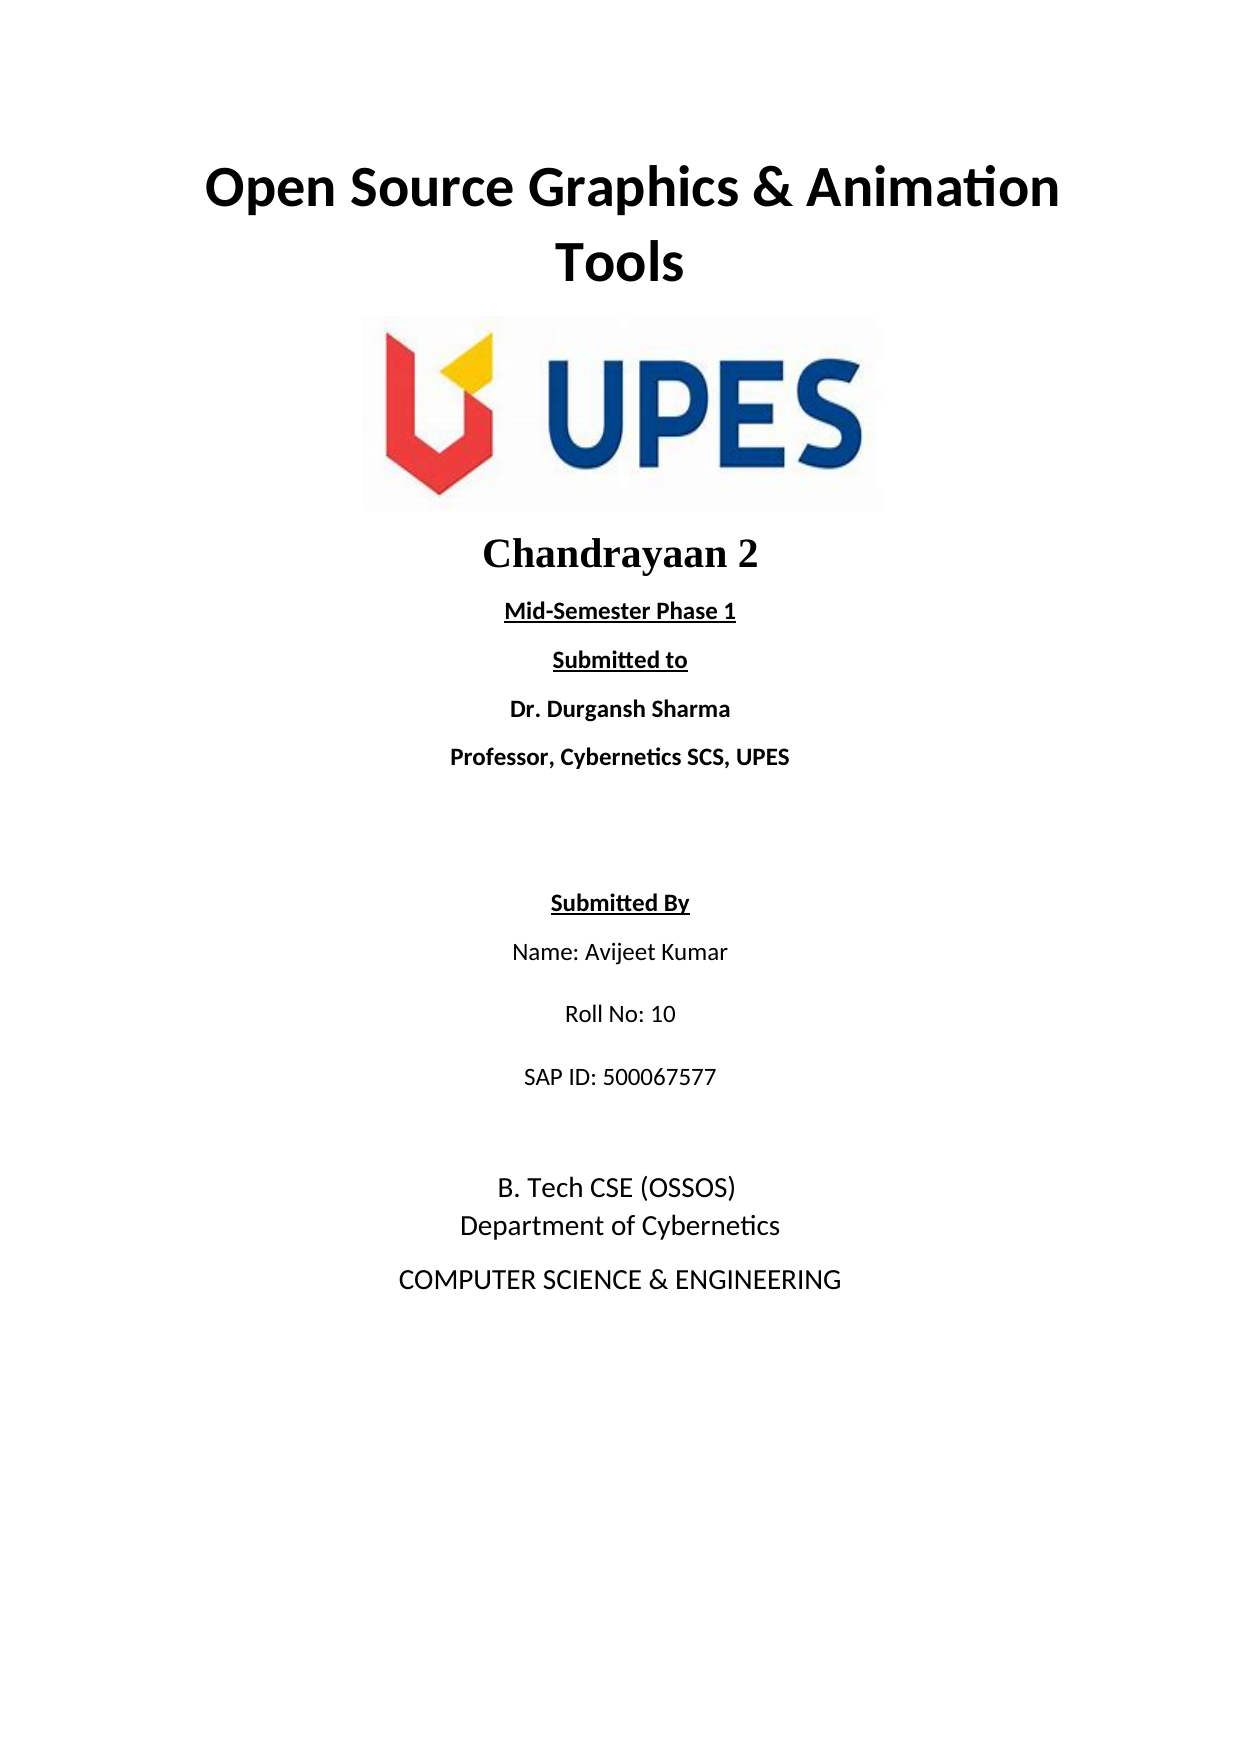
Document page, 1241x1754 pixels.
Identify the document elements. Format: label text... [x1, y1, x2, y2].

text COMPUTER SCIENCE & ENGINEERING [150, 1261, 1090, 1296]
text SAP ID: 500067577 [150, 1061, 1090, 1091]
text Name: Avijeet Kumar [150, 936, 1090, 967]
text Submitted to [150, 644, 1090, 675]
text Roll No: 10 [150, 998, 1090, 1029]
text Dr. Durgansh Sharma [150, 693, 1090, 723]
text Mid-Semester Phase 1 [150, 596, 1090, 626]
text Submitted By [150, 887, 1090, 918]
picture [362, 316, 885, 511]
text Chandrayaan 2 [150, 528, 1090, 576]
text Open Source Graphics & Animation Tools [150, 150, 1090, 296]
text B. Tech CSE (OSSOS) Department of Cybernetics [150, 1169, 1090, 1242]
text Professor, Cybernetics SCS, UPES [150, 741, 1090, 772]
